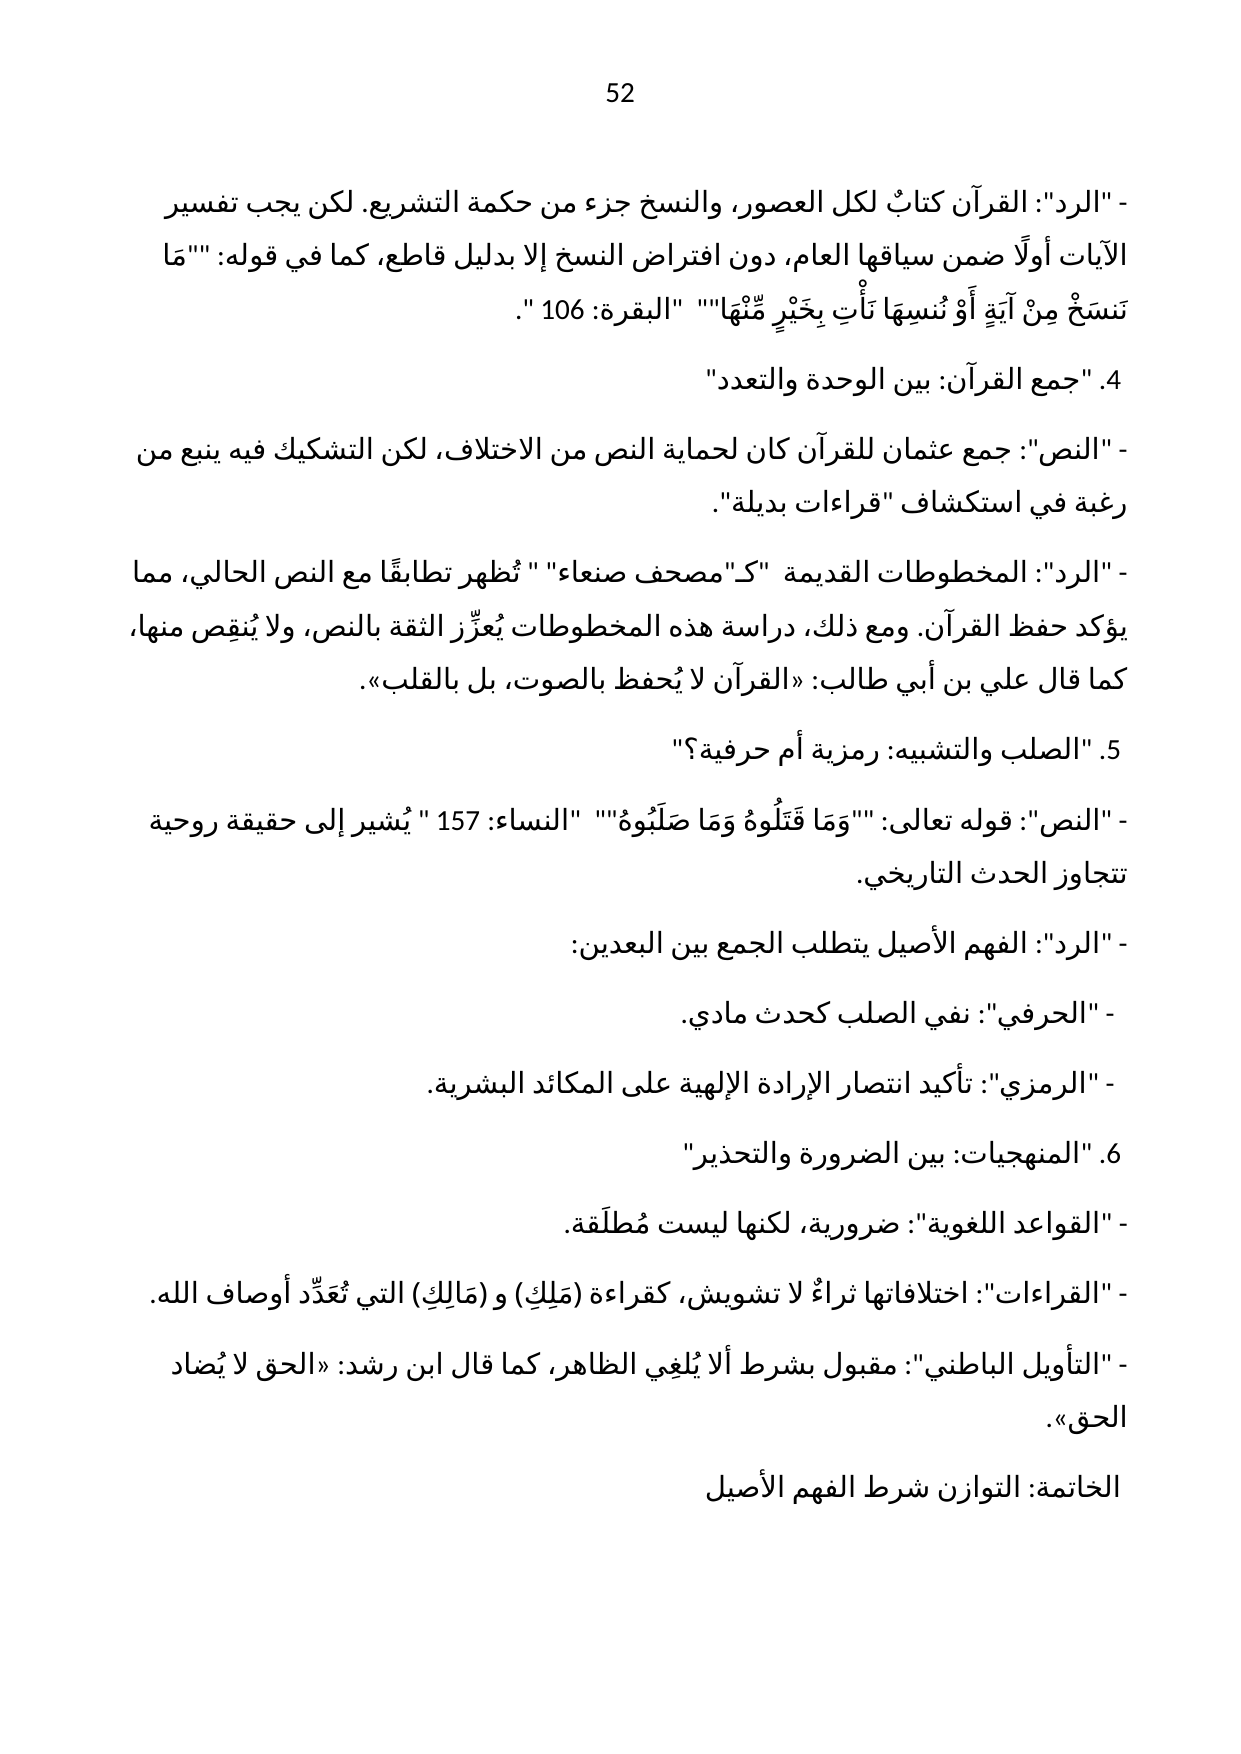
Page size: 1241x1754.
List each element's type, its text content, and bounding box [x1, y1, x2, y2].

text - "الرد": القرآن كتابٌ لكل العصور، والنسخ جزء من حكمة التشريع. لكن يجب تفسير الآيات أولًا ضمن سياقها العام، دون افتراض النسخ إلا بدليل قاطع، كما في قوله: ""مَا نَنسَخْ مِنْ آيَةٍ أَوْ نُنسِهَا نَأْتِ بِخَيْرٍ مِّنْهَا"" "البقرة: 106 ". [112, 184, 1128, 326]
text - "النص": جمع عثمان للقرآن كان لحماية النص من الاختلاف، لكن التشكيك فيه ينبع من رغبة في استكشاف "قراءات بديلة". [112, 431, 1128, 520]
text الخاتمة: التوازن شرط الفهم الأصيل [112, 1469, 1128, 1505]
text - "القراءات": اختلافاتها ثراءٌ لا تشويش، كقراءة ﴿مَلِكِ﴾ و ﴿مَالِكِ﴾ التي تُعَدِّد أوصاف الله. [112, 1276, 1128, 1311]
text - "الرد": المخطوطات القديمة "كـ"مصحف صنعاء" " تُظهر تطابقًا مع النص الحالي، مما يؤكد حفظ القرآن. ومع ذلك، دراسة هذه المخطوطات يُعزِّز الثقة بالنص، ولا يُنقِص منها، كما قال علي بن أبي طالب: «القرآن لا يُحفظ بالصوت، بل بالقلب». [112, 554, 1128, 697]
text 4. "جمع القرآن: بين الوحدة والتعدد" [112, 361, 1128, 396]
text - "الرمزي": تأكيد انتصار الإرادة الإلهية على المكائد البشرية. [112, 1065, 1128, 1101]
text - "التأويل الباطني": مقبول بشرط ألا يُلغِي الظاهر، كما قال ابن رشد: «الحق لا يُضاد الحق». [112, 1346, 1128, 1435]
text - "الرد": الفهم الأصيل يتطلب الجمع بين البعدين: [112, 925, 1128, 961]
text - "الحرفي": نفي الصلب كحدث مادي. [112, 995, 1128, 1031]
text 6. "المنهجيات: بين الضرورة والتحذير" [112, 1135, 1128, 1171]
text - "القواعد اللغوية": ضرورية، لكنها ليست مُطلَقة. [112, 1206, 1128, 1241]
text - "النص": قوله تعالى: ""وَمَا قَتَلُوهُ وَمَا صَلَبُوهُ"" "النساء: 157 " يُشير إلى حقيقة روحية تتجاوز الحدث التاريخي. [112, 802, 1128, 891]
text 5. "الصلب والتشبيه: رمزية أم حرفية؟" [112, 731, 1128, 767]
